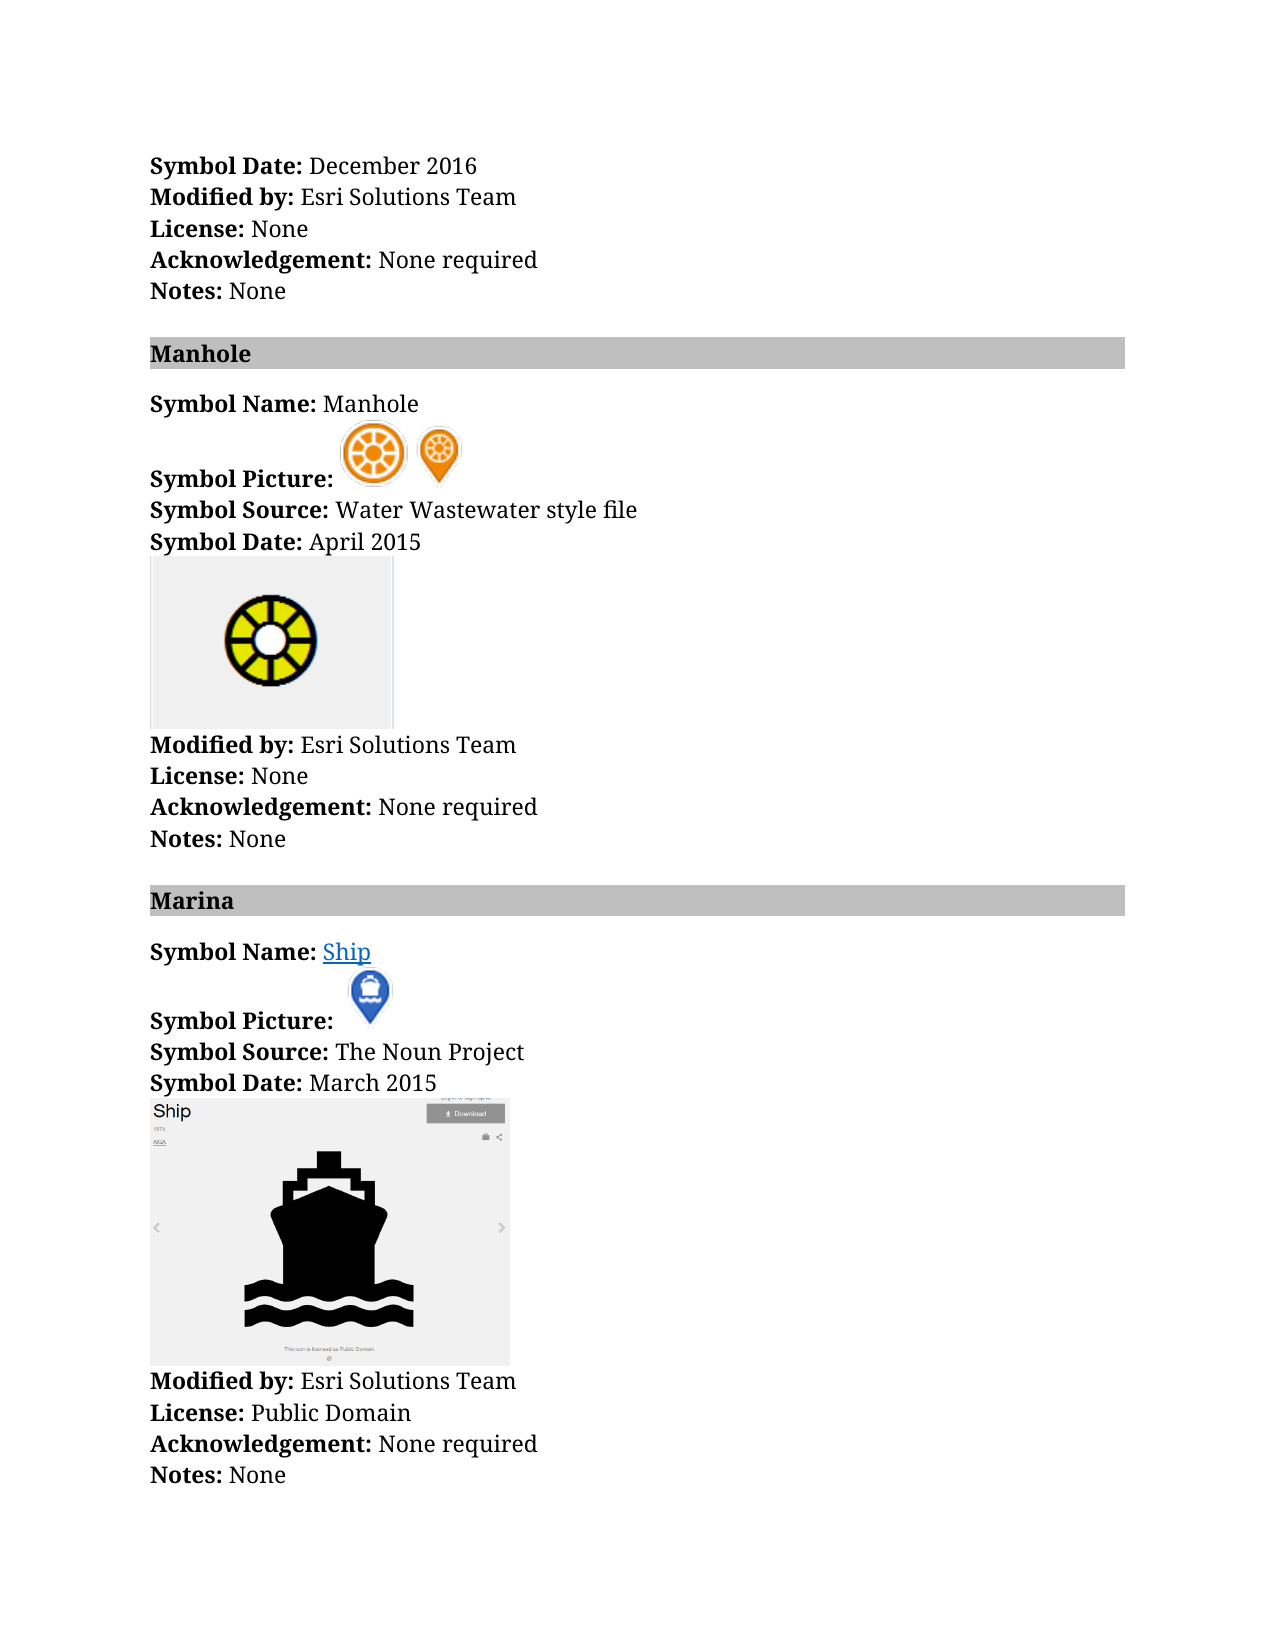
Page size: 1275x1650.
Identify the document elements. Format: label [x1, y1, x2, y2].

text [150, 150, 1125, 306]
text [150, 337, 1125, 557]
picture [339, 419, 471, 488]
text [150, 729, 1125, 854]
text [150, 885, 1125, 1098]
picture [150, 1098, 511, 1366]
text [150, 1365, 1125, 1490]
picture [339, 966, 402, 1029]
picture [150, 556, 394, 729]
